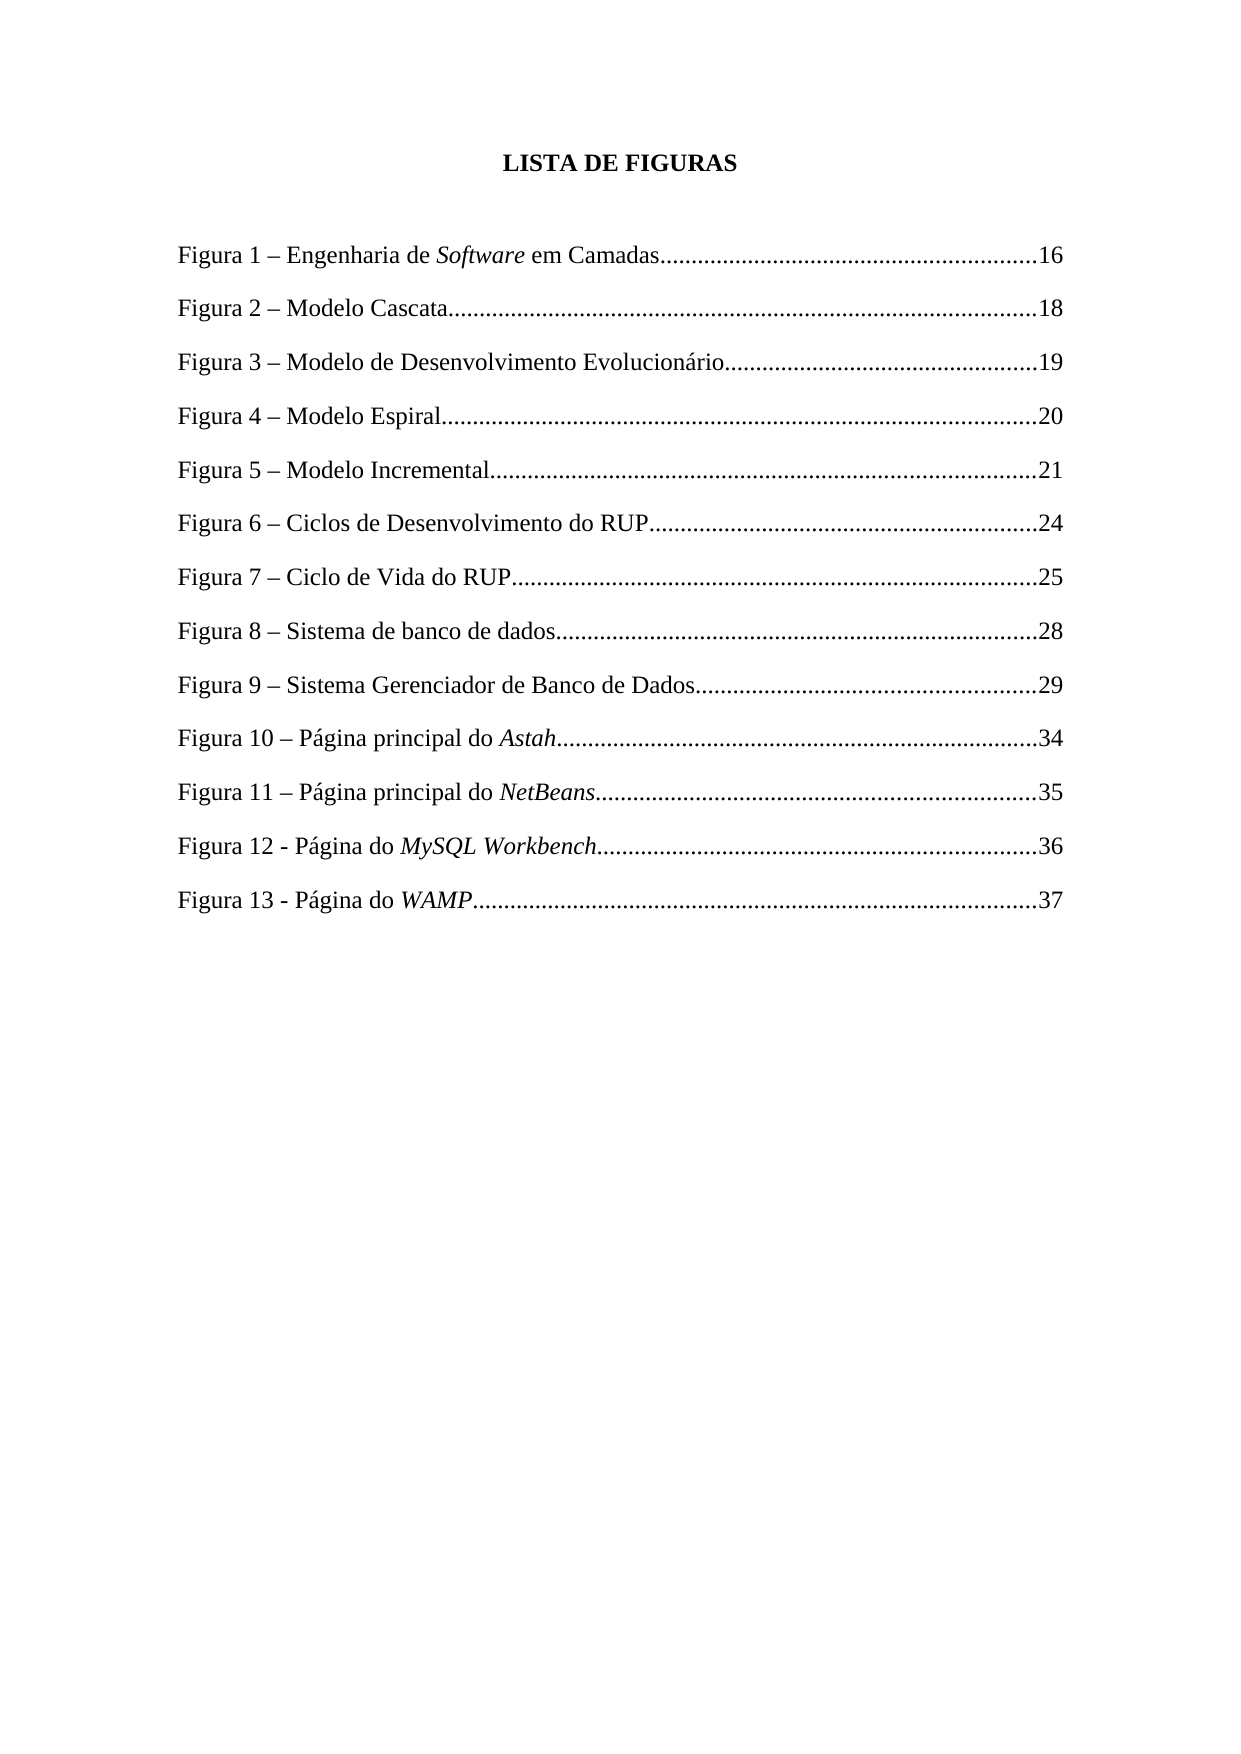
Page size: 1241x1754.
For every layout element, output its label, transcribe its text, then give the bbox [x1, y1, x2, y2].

text LISTA DE FIGURAS [177, 148, 1063, 176]
text Figura 10 – Página principal do Astah 34 [177, 723, 1063, 752]
text Figura 8 – Sistema de banco de dados 28 [177, 616, 1063, 645]
text Figura 13 - Página do WAMP 37 [177, 885, 1063, 913]
text Figura 12 - Página do MySQL Workbench 36 [177, 831, 1063, 860]
text Figura 6 – Ciclos de Desenvolvimento do RUP 24 [177, 508, 1063, 537]
text Figura 9 – Sistema Gerenciador de Banco de Dados 29 [177, 670, 1063, 698]
text Figura 1 – Engenharia de Software em Camadas 16 [177, 240, 1063, 268]
text Figura 5 – Modelo Incremental 21 [177, 455, 1063, 483]
text Figura 3 – Modelo de Desenvolvimento Evolucionário 19 [177, 347, 1063, 376]
text Figura 4 – Modelo Espiral 20 [177, 401, 1063, 430]
text Figura 7 – Ciclo de Vida do RUP 25 [177, 562, 1063, 591]
text Figura 11 – Página principal do NetBeans 35 [177, 777, 1063, 806]
text Figura 2 – Modelo Cascata 18 [177, 293, 1063, 322]
